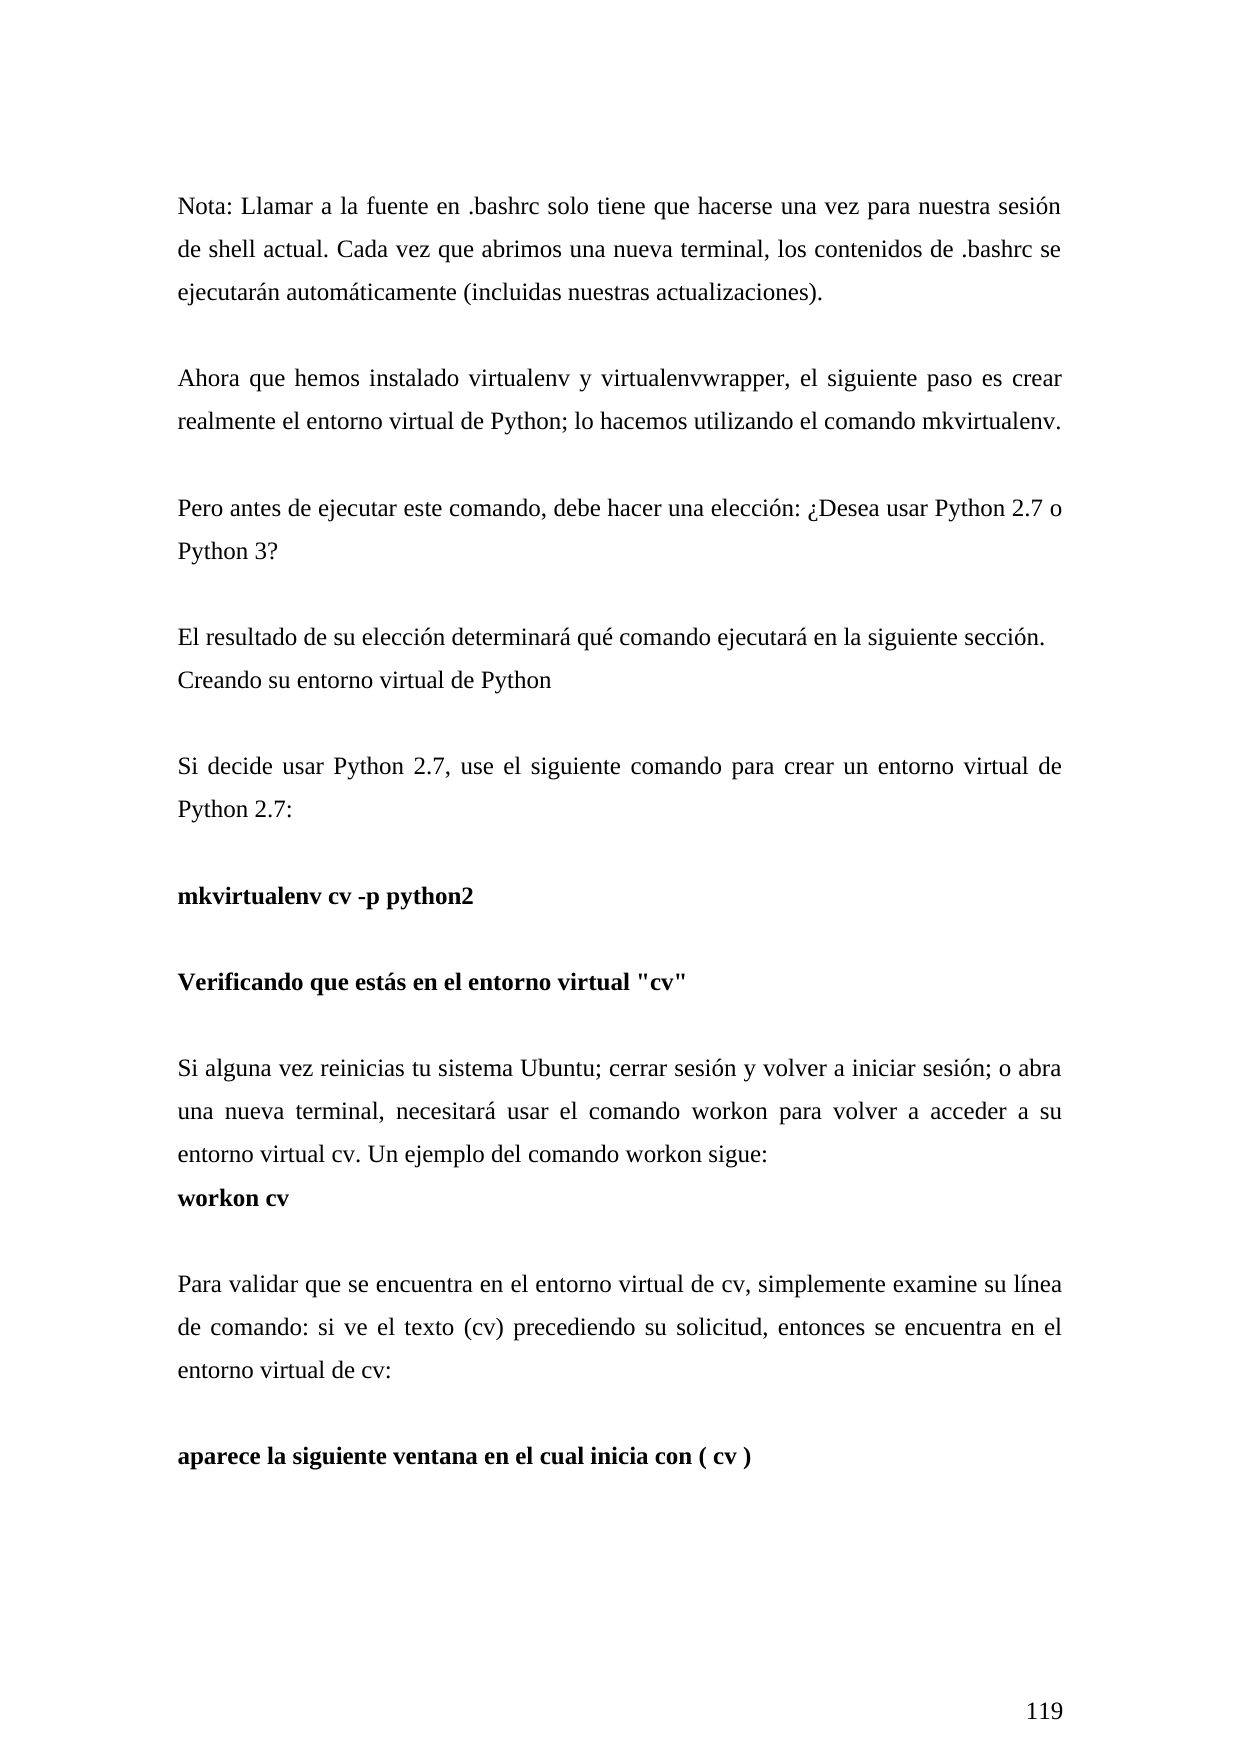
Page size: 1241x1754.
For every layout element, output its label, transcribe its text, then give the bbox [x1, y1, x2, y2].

text Si decide usar Python 2.7, use el siguiente comando para crear un entorno virtual de Python 2.7: [177, 751, 1063, 823]
text Para validar que se encuentra en el entorno virtual de cv, simplemente examine su línea de comando: si ve el texto (cv) precediendo su solicitud, entonces se encuentra en el entorno virtual de cv: [177, 1269, 1063, 1384]
text mkvirtualenv cv -p python2 [177, 881, 1063, 909]
text Creando su entorno virtual de Python [177, 665, 1063, 694]
text aparece la siguiente ventana en el cual inicia con ( cv ) [177, 1441, 1063, 1470]
text Nota: Llamar a la fuente en .bashrc solo tiene que hacerse una vez para nuestra sesión de shell actual. Cada vez que abrimos una nueva terminal, los contenidos de .bashrc se ejecutarán automáticamente (incluidas nuestras actualizaciones). [177, 191, 1063, 306]
text Pero antes de ejecutar este comando, debe hacer una elección: ¿Desea usar Python 2.7 o Python 3? [177, 493, 1063, 564]
text Ahora que hemos instalado virtualenv y virtualenvwrapper, el siguiente paso es crear realmente el entorno virtual de Python; lo hacemos utilizando el comando mkvirtualenv. [177, 363, 1063, 435]
text workon cv [177, 1183, 1063, 1211]
text Verificando que estás en el entorno virtual "cv" [177, 967, 1063, 996]
text El resultado de su elección determinará qué comando ejecutará en la siguiente sección. [177, 622, 1063, 651]
text Si alguna vez reinicias tu sistema Ubuntu; cerrar sesión y volver a iniciar sesión; o abra una nueva terminal, necesitará usar el comando workon para volver a acceder a su entorno virtual cv. Un ejemplo del comando workon sigue: [177, 1053, 1063, 1168]
